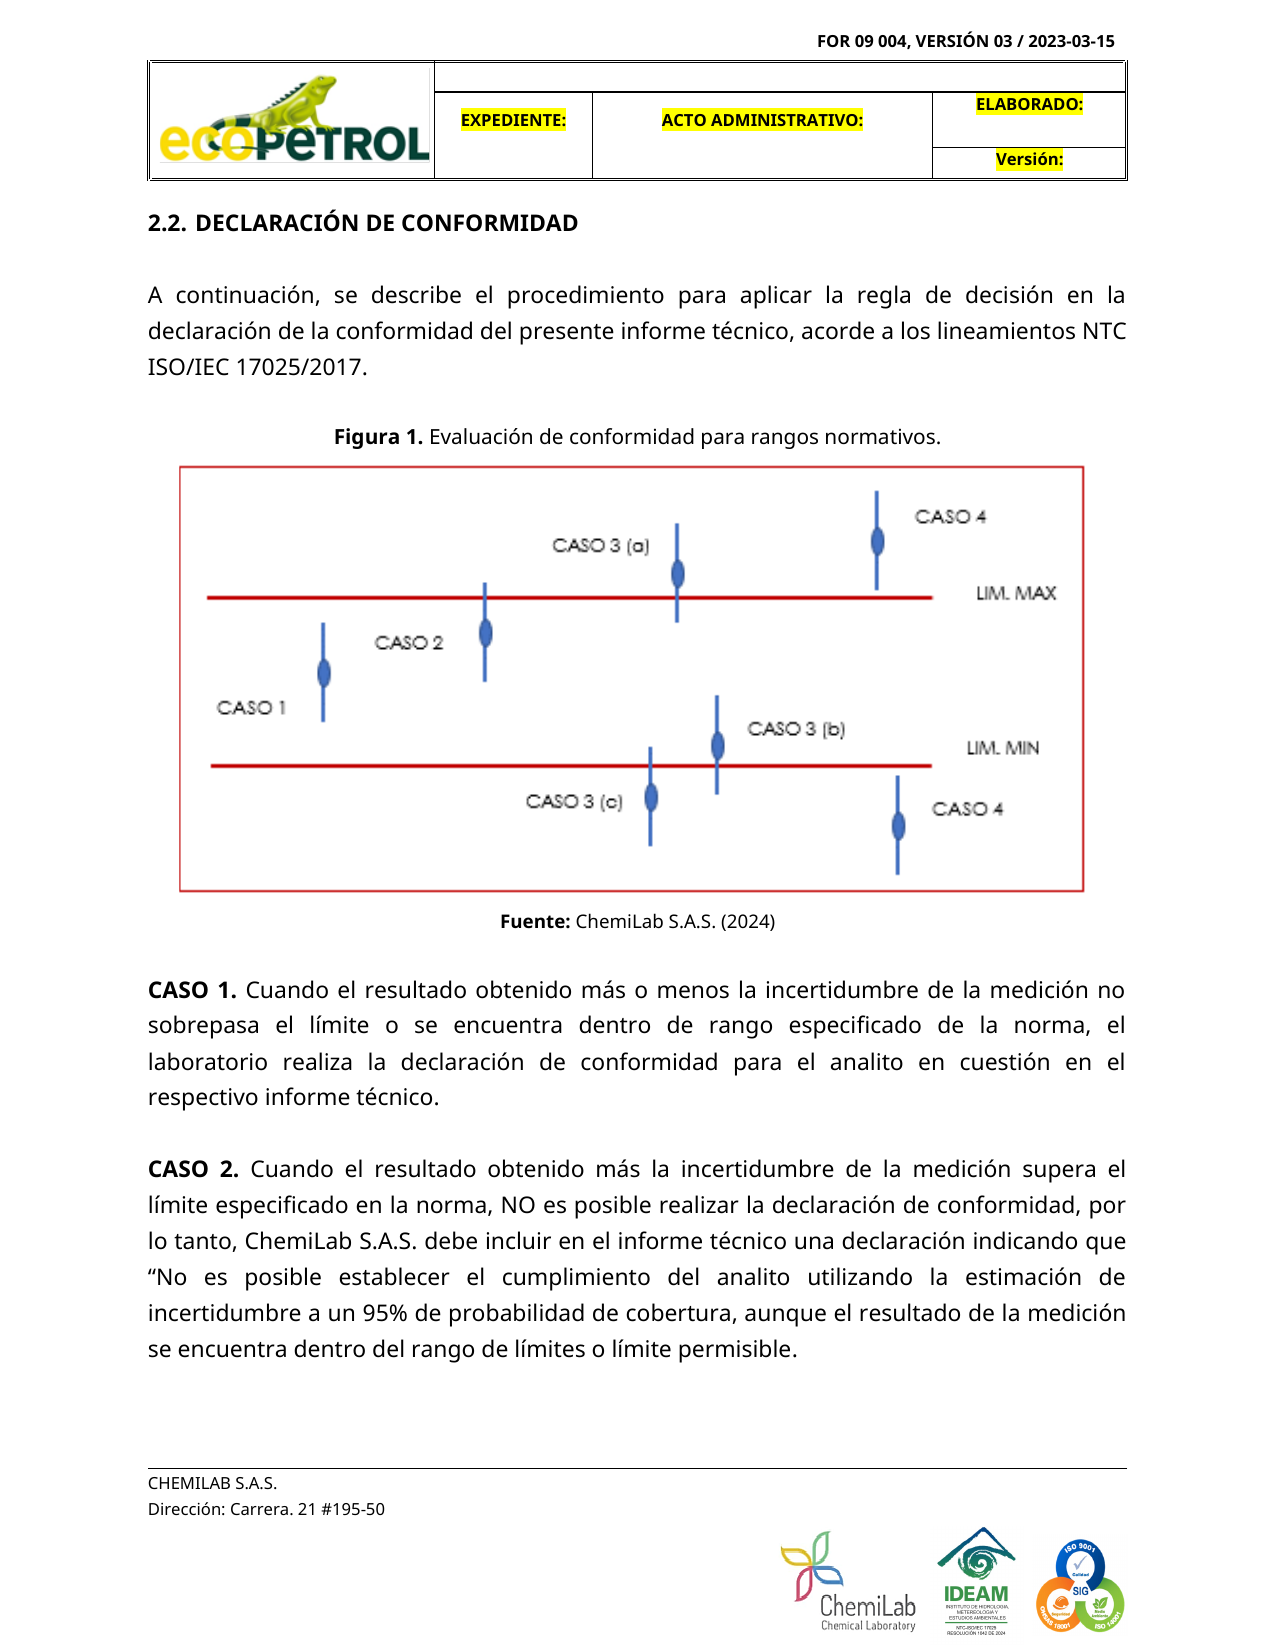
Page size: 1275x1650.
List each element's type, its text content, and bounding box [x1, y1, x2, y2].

text A continuación, se describe el procedimiento para aplicar la regla de decisión en la declaración de la conformidad del presente informe técnico, acorde a los lineamientos NTC ISO/IEC 17025/2017. [148, 279, 1127, 382]
picture [1032, 1534, 1128, 1636]
picture [775, 1523, 1024, 1647]
text CASO 2. Cuando el resultado obtenido más la incertidumbre de la medición supera el límite especificado en la norma, NO es posible realizar la declaración de conformidad, por lo tanto, ChemiLab S.A.S. debe incluir en el informe técnico una declaración indicando que “No es posible establecer el cumplimiento del analito utilizando la estimación de incertidumbre a un 95% de probabilidad de cobertura, aunque el resultado de la medición se encuentra dentro del rango de límites o límite permisible. [148, 1153, 1127, 1364]
text CASO 1. Cuando el resultado obtenido más o menos la incertidumbre de la medición no sobrepasa el límite o se encuentra dentro de rango especificado de la norma, el laboratorio realiza la declaración de conformidad para el analito en cuestión en el respectivo informe técnico. [148, 973, 1127, 1113]
picture [159, 68, 432, 165]
subtitle DECLARACIÓN DE CONFORMIDAD [148, 207, 1127, 238]
picture [179, 455, 1096, 904]
text Fuente: ChemiLab S.A.S. (2024) [148, 908, 1127, 934]
text Figura 1. Evaluación de conformidad para rangos normativos. [148, 422, 1127, 451]
